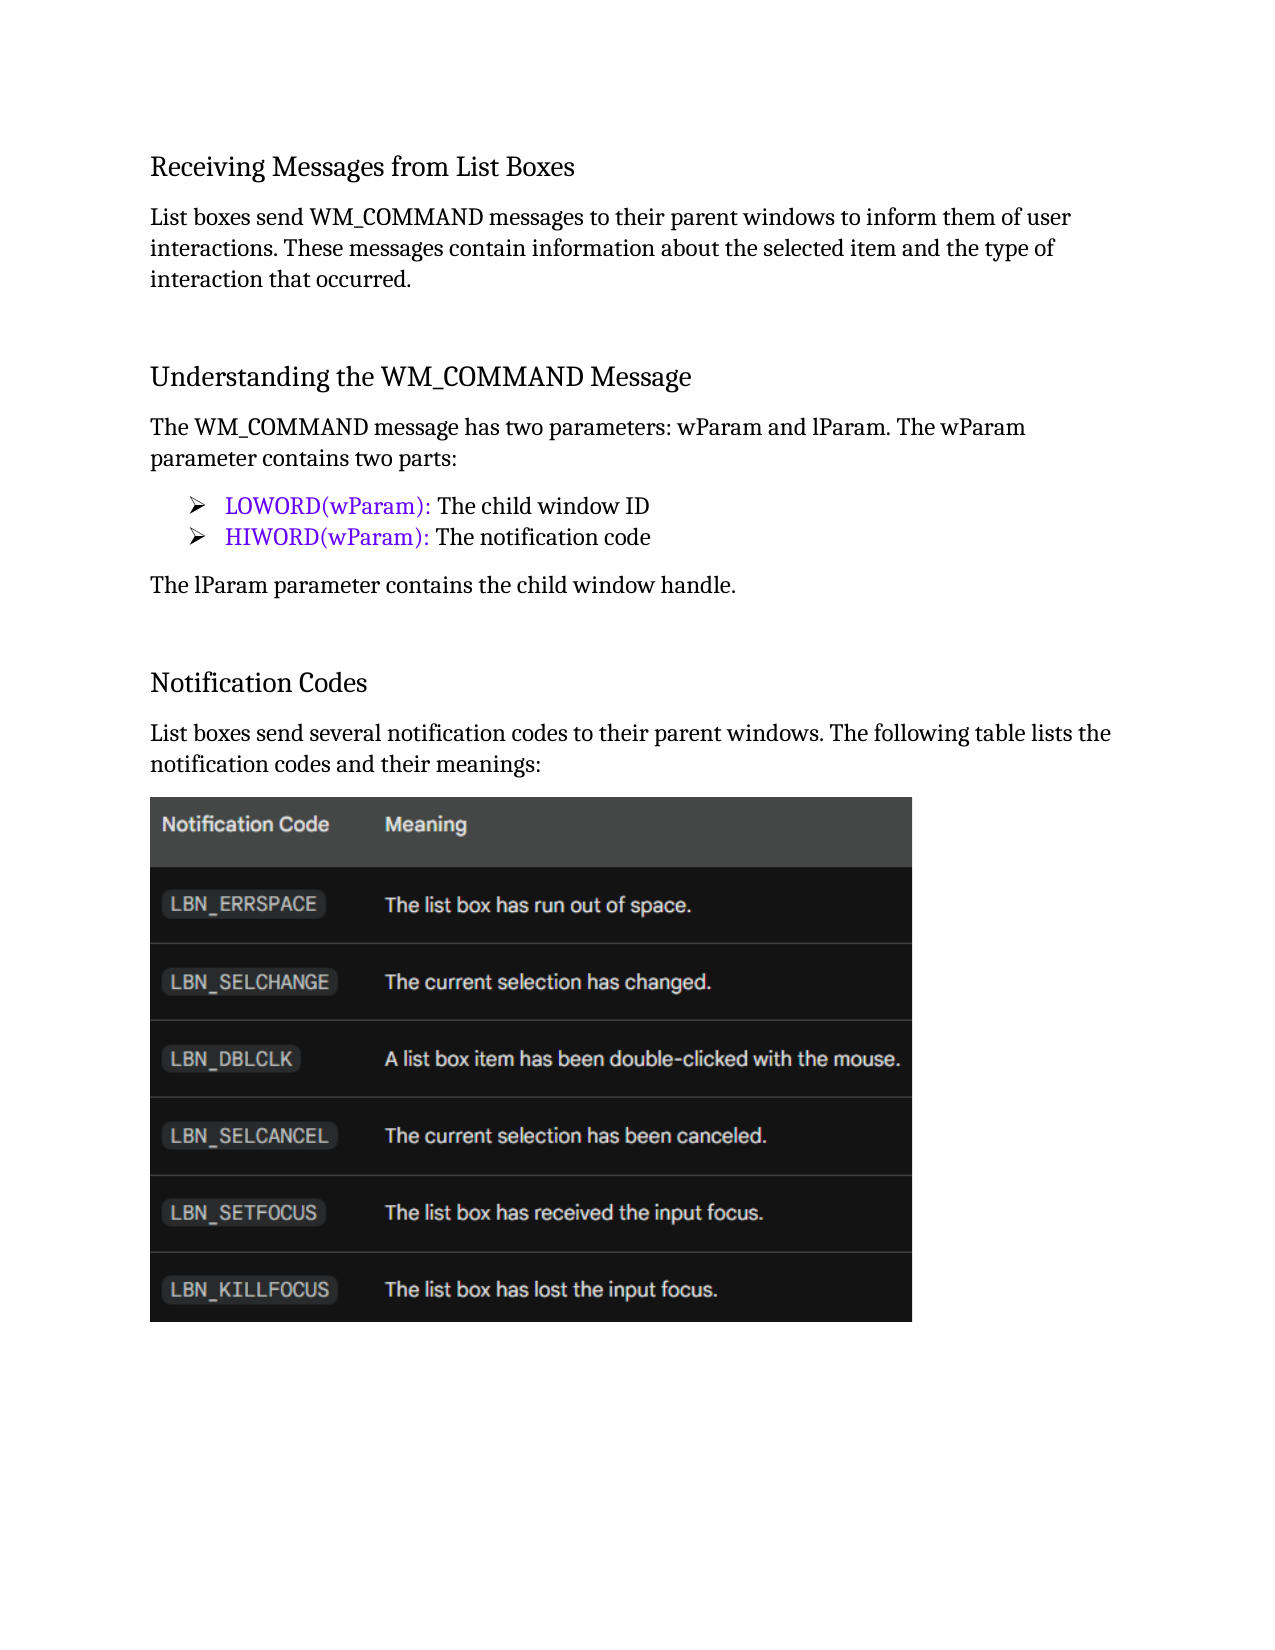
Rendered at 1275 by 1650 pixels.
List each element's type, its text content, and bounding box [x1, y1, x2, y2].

picture [150, 797, 913, 1322]
list HIWORD(wParam): The notification code [187, 523, 1125, 552]
text Receiving Messages from List Boxes [150, 150, 1125, 183]
text Understanding the WM_COMMAND Message [150, 360, 1125, 394]
text The WM_COMMAND message has two parameters: wParam and lParam. The wParam parameter contains two parts: [150, 413, 1125, 473]
text List boxes send several notification codes to their parent windows. The following table lists the notification codes and their meanings: [150, 719, 1125, 779]
text Notification Codes [150, 666, 1125, 699]
text List boxes send WM_COMMAND messages to their parent windows to inform them of user interactions. These messages contain information about the selected item and the type of interaction that occurred. [150, 203, 1125, 294]
list LOWORD(wParam): The child window ID [187, 492, 1125, 521]
text The lParam parameter contains the child window handle. [150, 571, 1125, 599]
